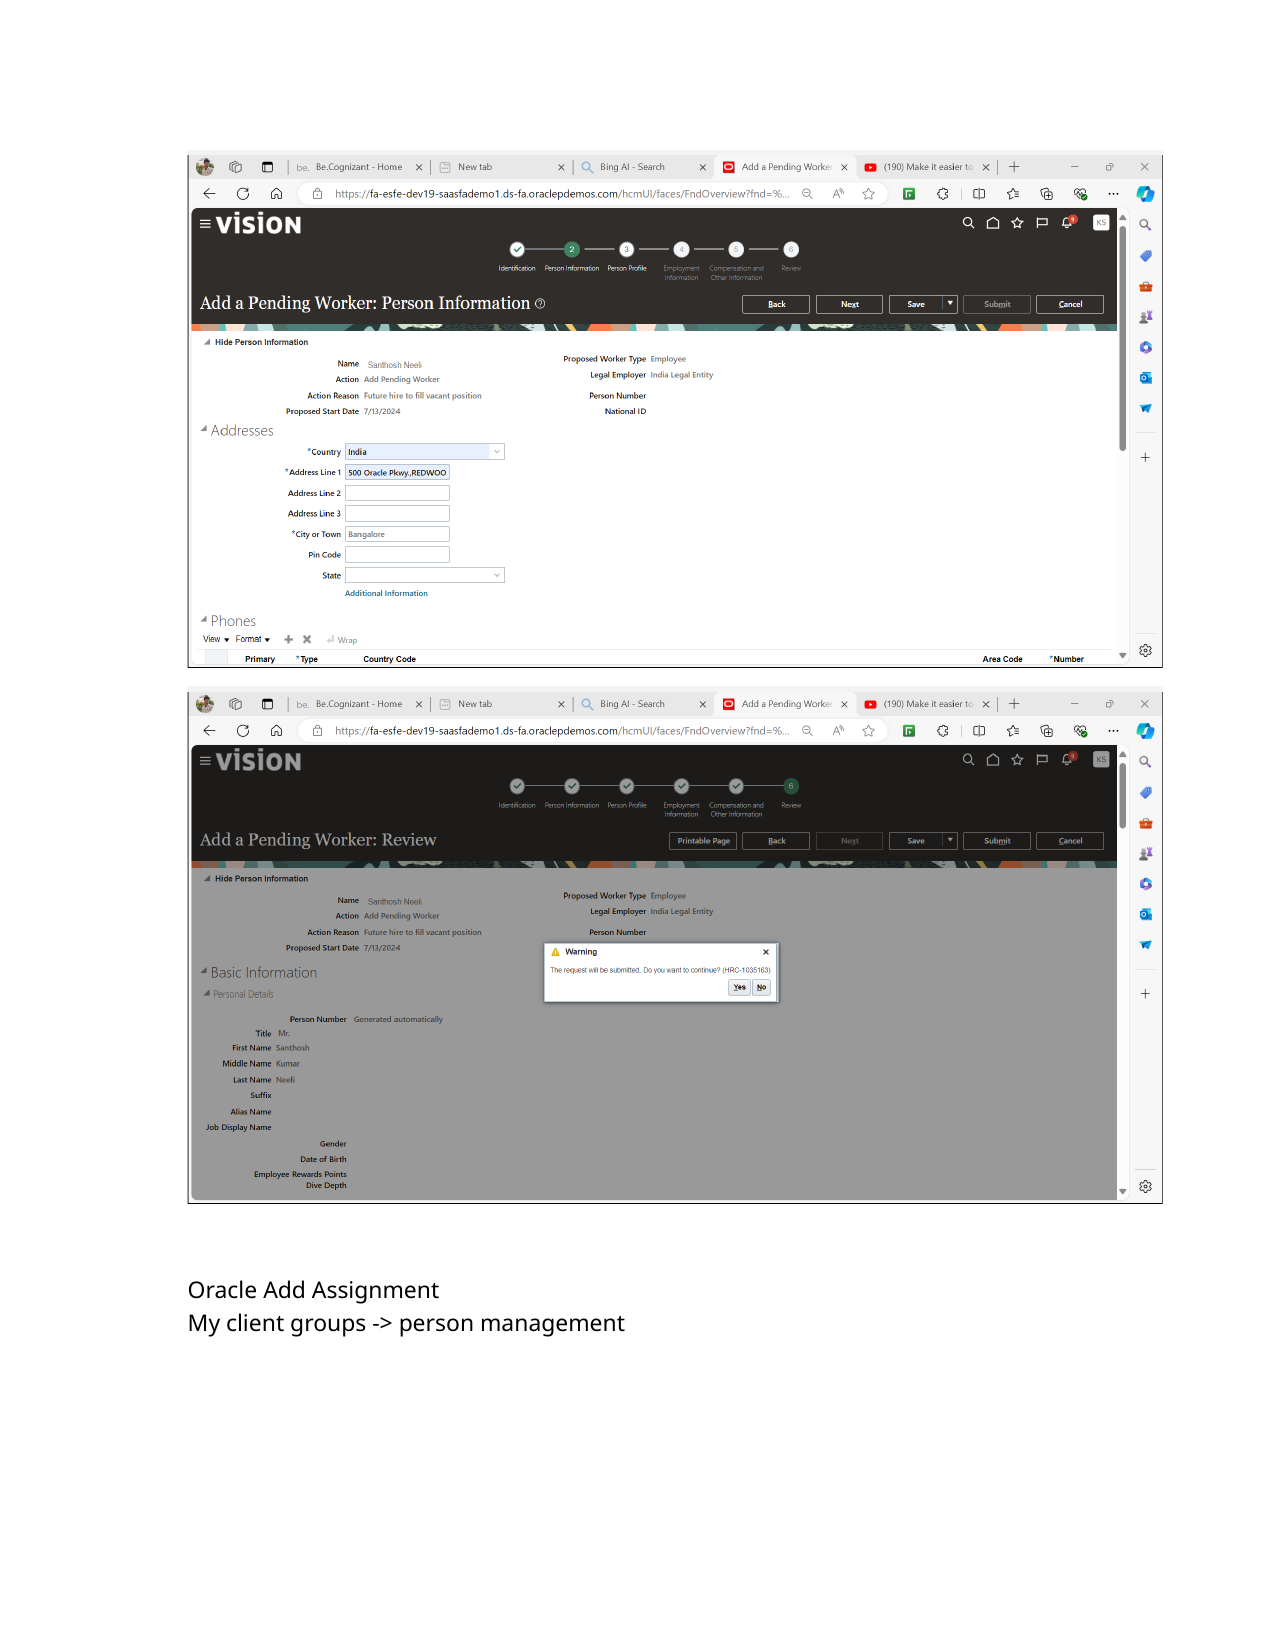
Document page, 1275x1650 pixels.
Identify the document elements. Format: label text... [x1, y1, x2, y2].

text Oracle Add Assignment My client groups -> person management [187, 1273, 1125, 1338]
